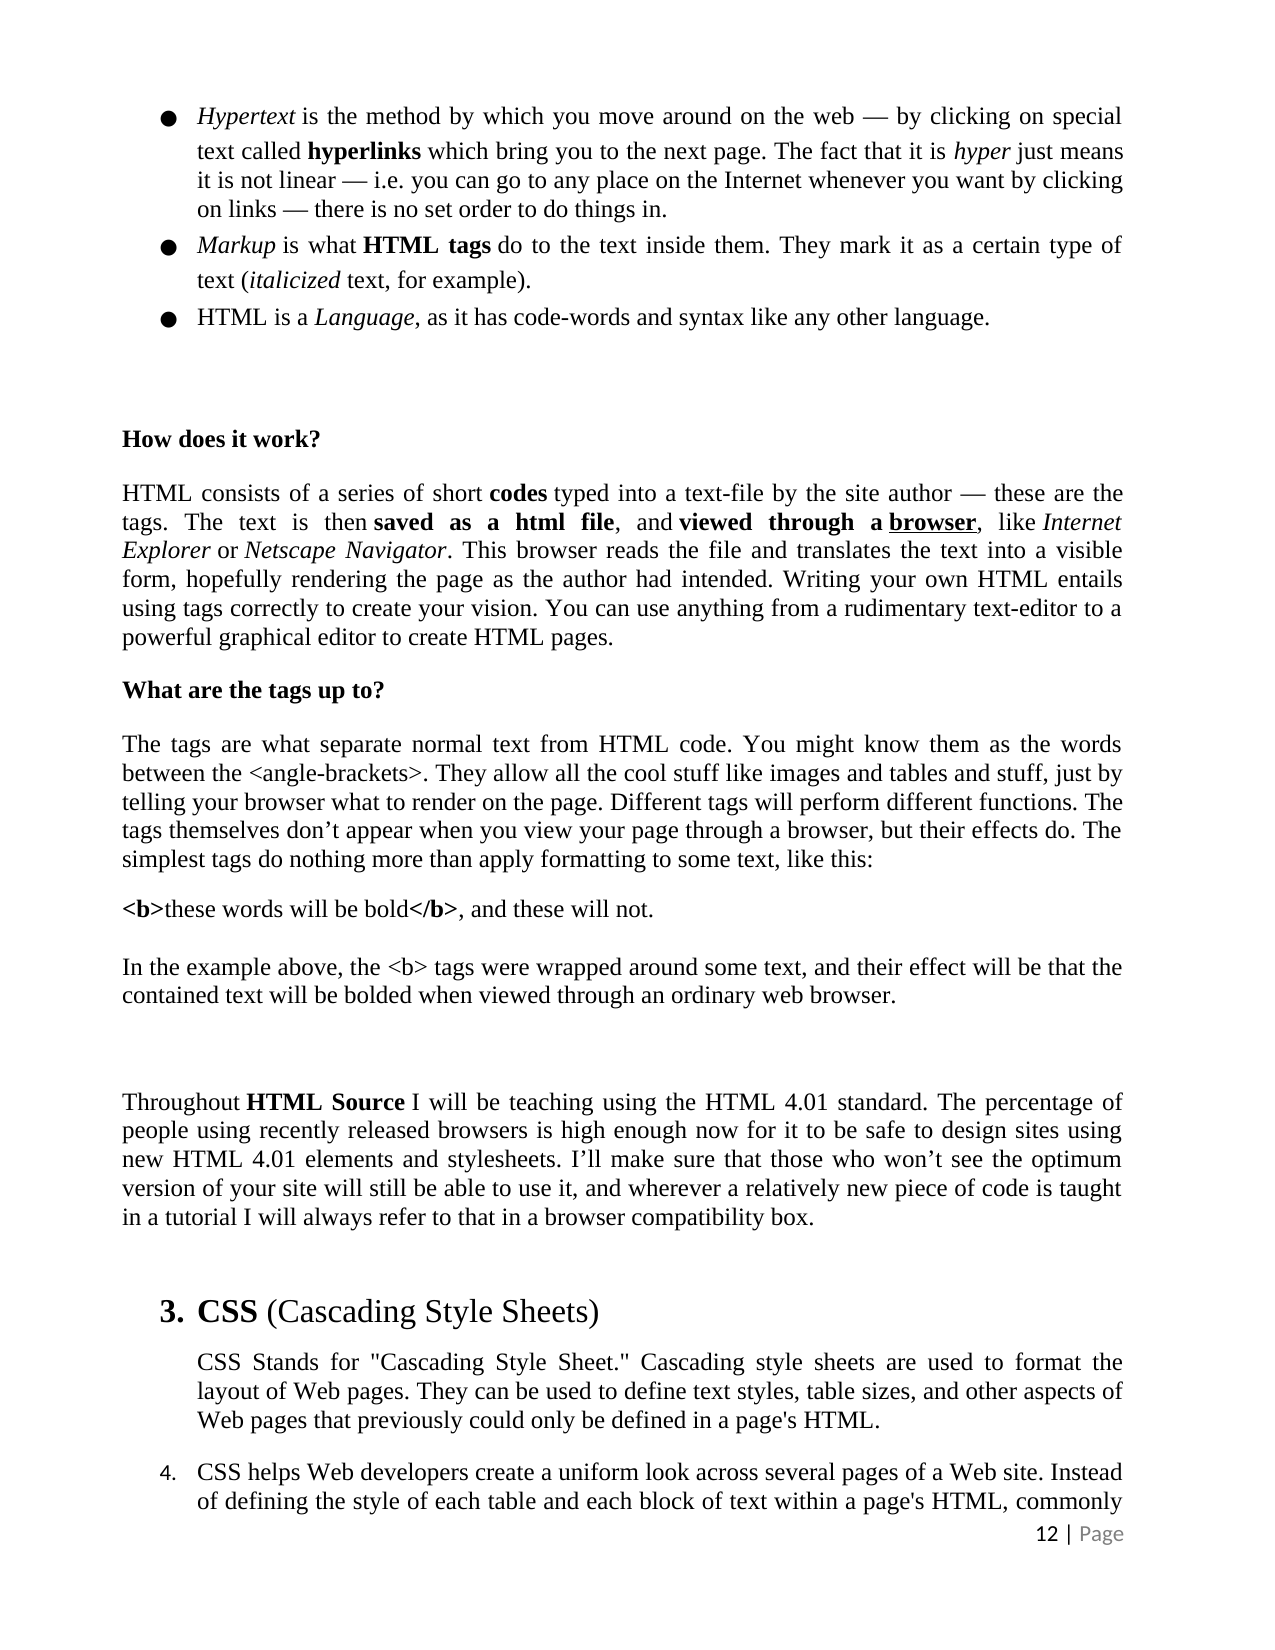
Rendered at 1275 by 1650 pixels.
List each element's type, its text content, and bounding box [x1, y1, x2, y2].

list CSS (Cascading Style Sheets) [159, 1291, 1124, 1329]
text The tags are what separate normal text from HTML code. You might know them as the words between the <angle-brackets>. They allow all the cool stuff like images and tables and stuff, just by telling your browser what to render on the page. Different tags will perform different functions. The tags themselves don’t appear when you view your page through a browser, but their effects do. The simplest tags do nothing more than apply formatting to some text, like this: [122, 729, 1124, 873]
text Throughout HTML Source I will be teaching using the HTML 4.01 standard. The percentage of people using recently released browsers is high enough now for it to be safe to design sites using new HTML 4.01 elements and stylesheets. I’ll make sure that those who won’t see the optimum version of your site will still be able to use it, and wherever a relatively new piece of code is taught in a tutorial I will always refer to that in a browser compatibility box. [122, 1087, 1124, 1230]
list Hypertext is the method by which you move around on the web — by clicking on special text called hyperlinks which bring you to the next page. The fact that it is hyper just means it is not linear — i.e. you can go to any place on the Internet whenever you want by clicking on links — there is no set order to do things in. [159, 94, 1124, 223]
list Markup is what HTML tags do to the text inside them. They mark it as a certain type of text (italicized text, for example). [159, 223, 1124, 294]
subtitle What are the tags up to? [122, 675, 1124, 712]
text In the example above, the <b> tags were wrapped around some text, and their effect will be that the contained text will be bolded when viewed through an ordinary web browser. [122, 952, 1124, 1009]
list HTML is a Language, as it has code-words and syntax like any other language. [159, 294, 1124, 337]
text <b>these words will be bold</b>, and these will not. [97, 894, 1128, 931]
subtitle How does it work? [122, 424, 1124, 461]
text CSS Stands for "Cascading Style Sheet." Cascading style sheets are used to format the layout of Web pages. They can be used to define text styles, table sizes, and other aspects of Web pages that previously could only be defined in a page's HTML. [197, 1347, 1124, 1434]
text HTML consists of a series of short codes typed into a text-file by the site author — these are the tags. The text is then saved as a html file, and viewed through a browser, like Internet Explorer or Netscape Navigator. This browser reads the file and translates the text into a visible form, hopefully rendering the page as the author had intended. Writing your own HTML entails using tags correctly to create your vision. You can use anything from a rudimentary text-editor to a powerful graphical editor to create HTML pages. [122, 478, 1124, 650]
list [159, 1457, 1124, 1515]
